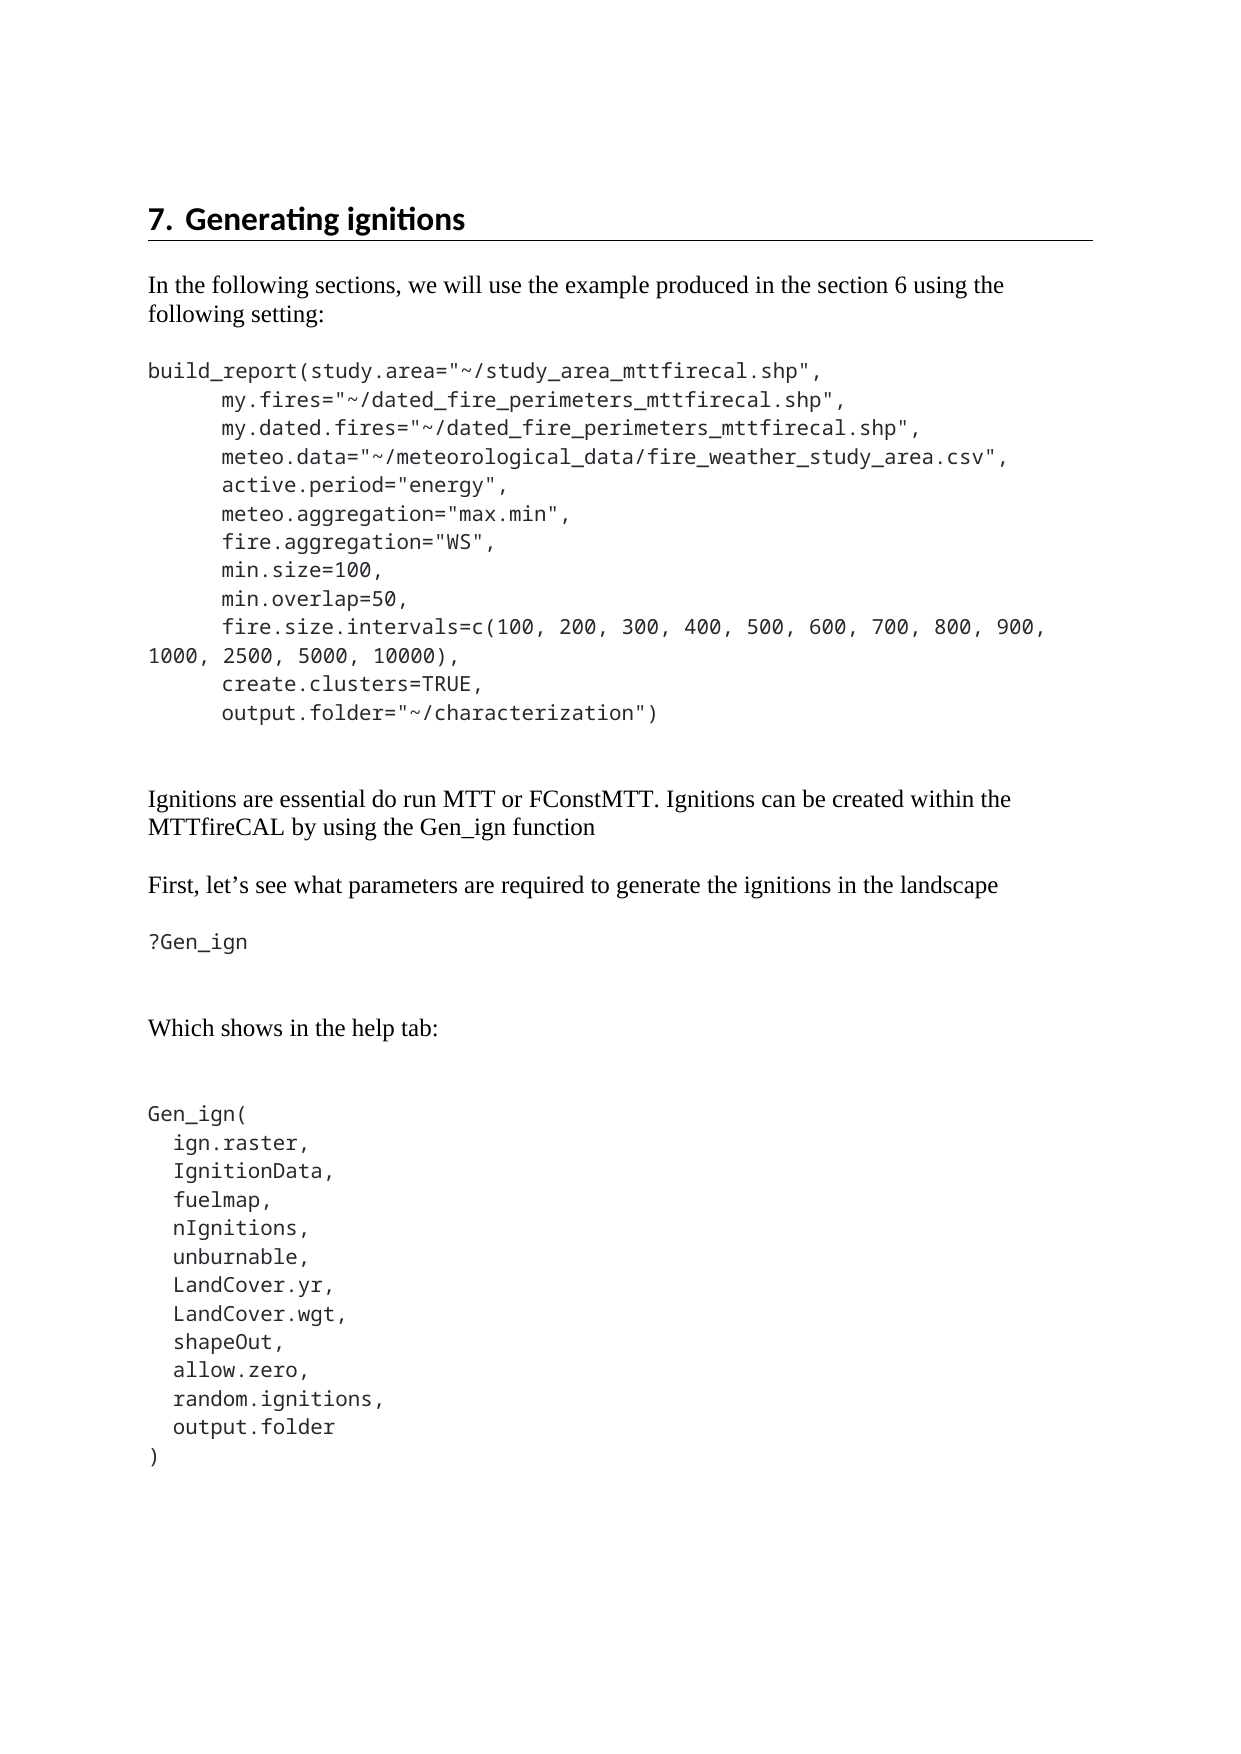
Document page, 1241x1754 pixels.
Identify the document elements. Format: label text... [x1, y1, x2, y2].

text allow.zero, [148, 1356, 1093, 1384]
text meteo.aggregation="max.min", [148, 499, 1093, 527]
text random.ignitions, [148, 1384, 1093, 1412]
text output.folder [148, 1412, 1093, 1441]
subtitle Generating ignitions [148, 198, 1093, 240]
text ign.raster, [148, 1128, 1093, 1156]
text my.dated.fires="~/dated_fire_perimeters_mttfirecal.shp", [148, 413, 1093, 442]
text shapeOut, [148, 1327, 1093, 1356]
text fire.aggregation="WS", [148, 527, 1093, 556]
text LandCover.yr, [148, 1270, 1093, 1299]
text ) [148, 1441, 1093, 1469]
text fire.size.intervals=c(100, 200, 300, 400, 500, 600, 700, 800, 900, 1000, 2500, 5000, 10000), [148, 612, 1093, 669]
text IgnitionData, [148, 1156, 1093, 1185]
text output.folder="~/characterization") [148, 698, 1093, 726]
text create.clusters=TRUE, [148, 669, 1093, 698]
text build_report(study.area="~/study_area_mttfirecal.shp", [148, 356, 1093, 385]
text LandCover.wgt, [148, 1299, 1093, 1327]
text min.overlap=50, [148, 584, 1093, 612]
text ?Gen_ign [148, 927, 1093, 956]
text First, let’s see what parameters are required to generate the ignitions in the landscape [148, 870, 1093, 899]
text my.fires="~/dated_fire_perimeters_mttfirecal.shp", [148, 385, 1093, 413]
text fuelmap, [148, 1185, 1093, 1213]
text unburnable, [148, 1242, 1093, 1270]
text nIgnitions, [148, 1213, 1093, 1242]
text Gen_ign( [148, 1099, 1093, 1128]
text active.period="energy", [148, 470, 1093, 499]
text min.size=100, [148, 556, 1093, 584]
text In the following sections, we will use the example produced in the section 6 using the following setting: [148, 270, 1093, 328]
text Which shows in the help tab: [148, 1013, 1093, 1042]
text meteo.data="~/meteorological_data/fire_weather_study_area.csv", [148, 442, 1093, 470]
text Ignitions are essential do run MTT or FConstMTT. Ignitions can be created within the MTTfireCAL by using the Gen_ign function [148, 784, 1093, 841]
